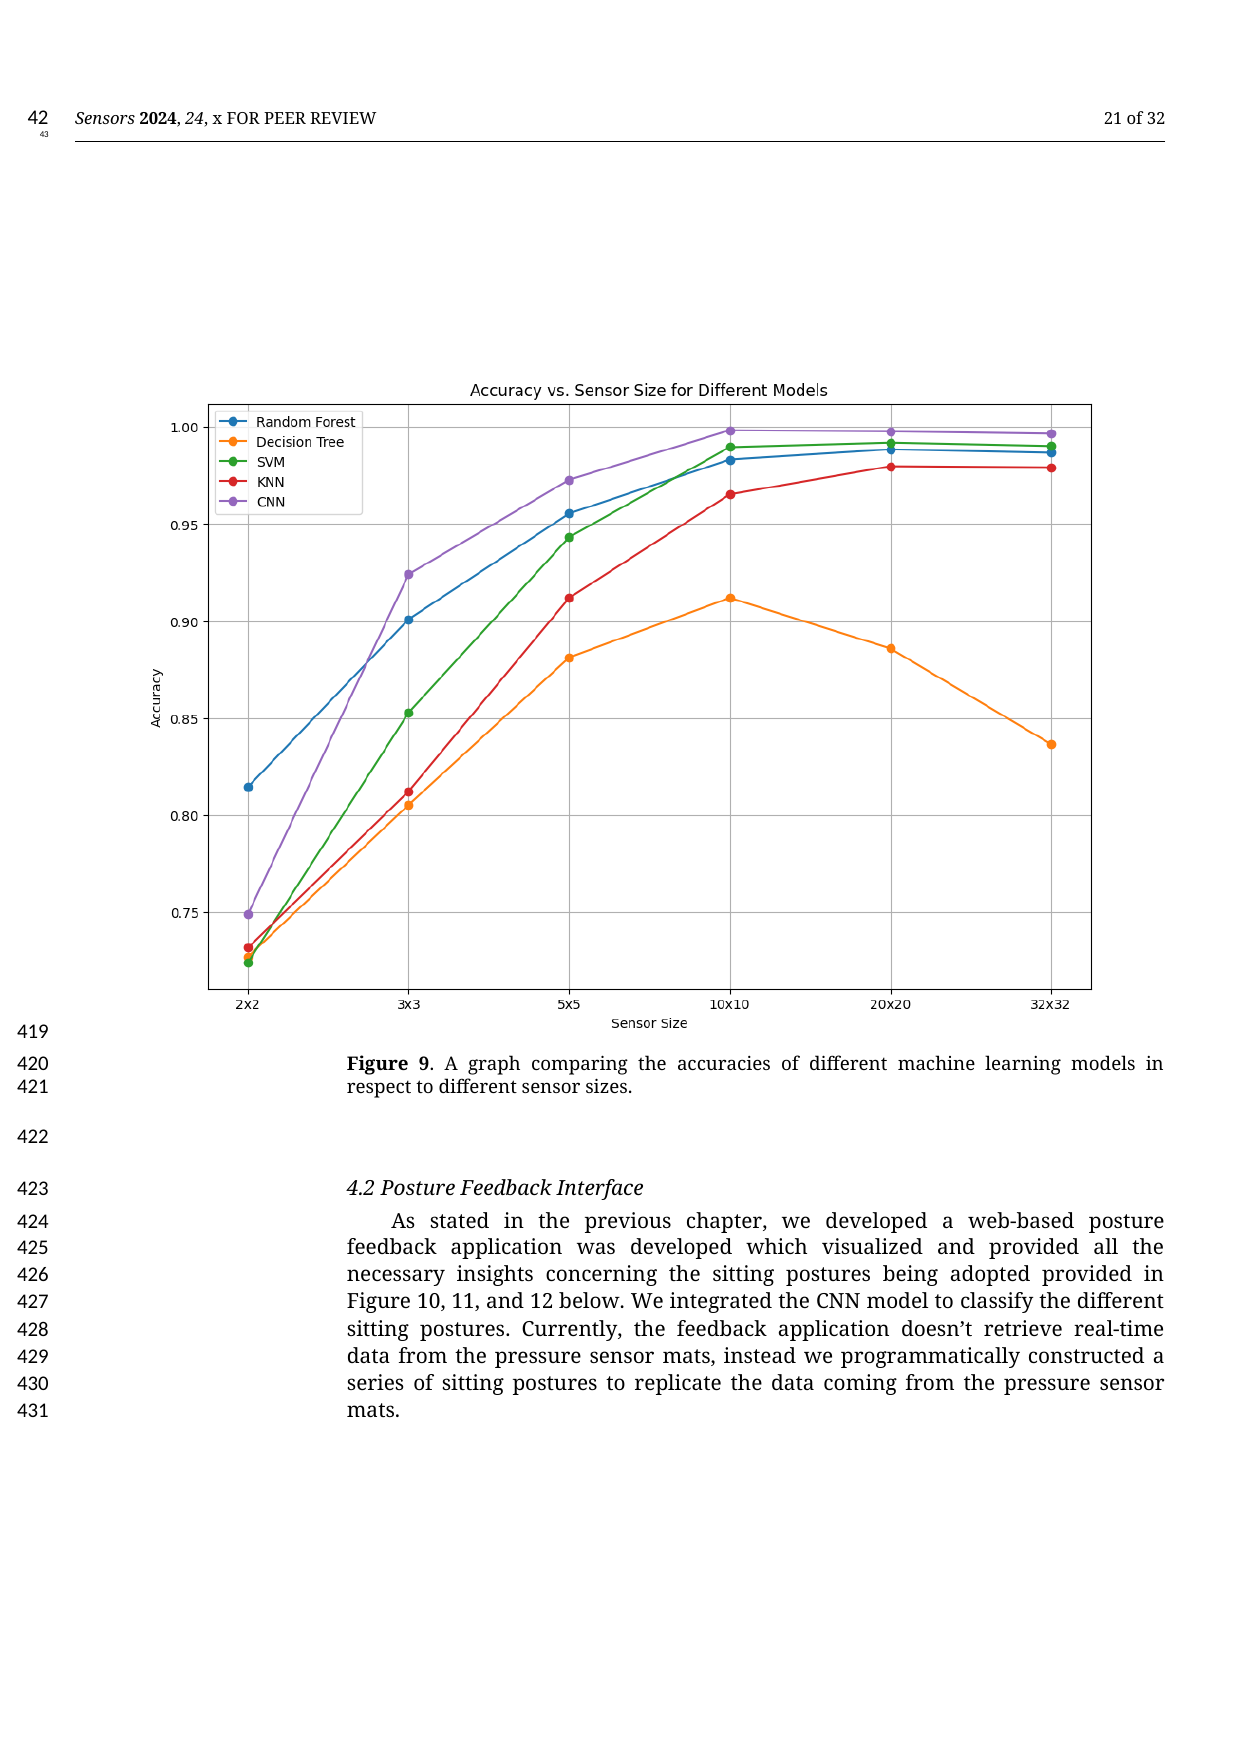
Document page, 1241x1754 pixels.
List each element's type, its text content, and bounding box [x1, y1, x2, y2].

subtitle 4.2 Posture Feedback Interface [347, 1173, 1165, 1201]
picture [141, 373, 1099, 1039]
text Figure 9. A graph comparing the accuracies of different machine learning models in respect to different sensor sizes. [347, 1051, 1165, 1099]
text As stated in the previous chapter, we developed a web-based posture feedback application was developed which visualized and provided all the necessary insights concerning the sitting postures being adopted provided in Figure 10, 11, and 12 below. We integrated the CNN model to classify the different sitting postures. Currently, the feedback application doesn’t retrieve real-time data from the pressure sensor mats, instead we programmatically constructed a series of sitting postures to replicate the data coming from the pressure sensor mats. [347, 1207, 1165, 1423]
